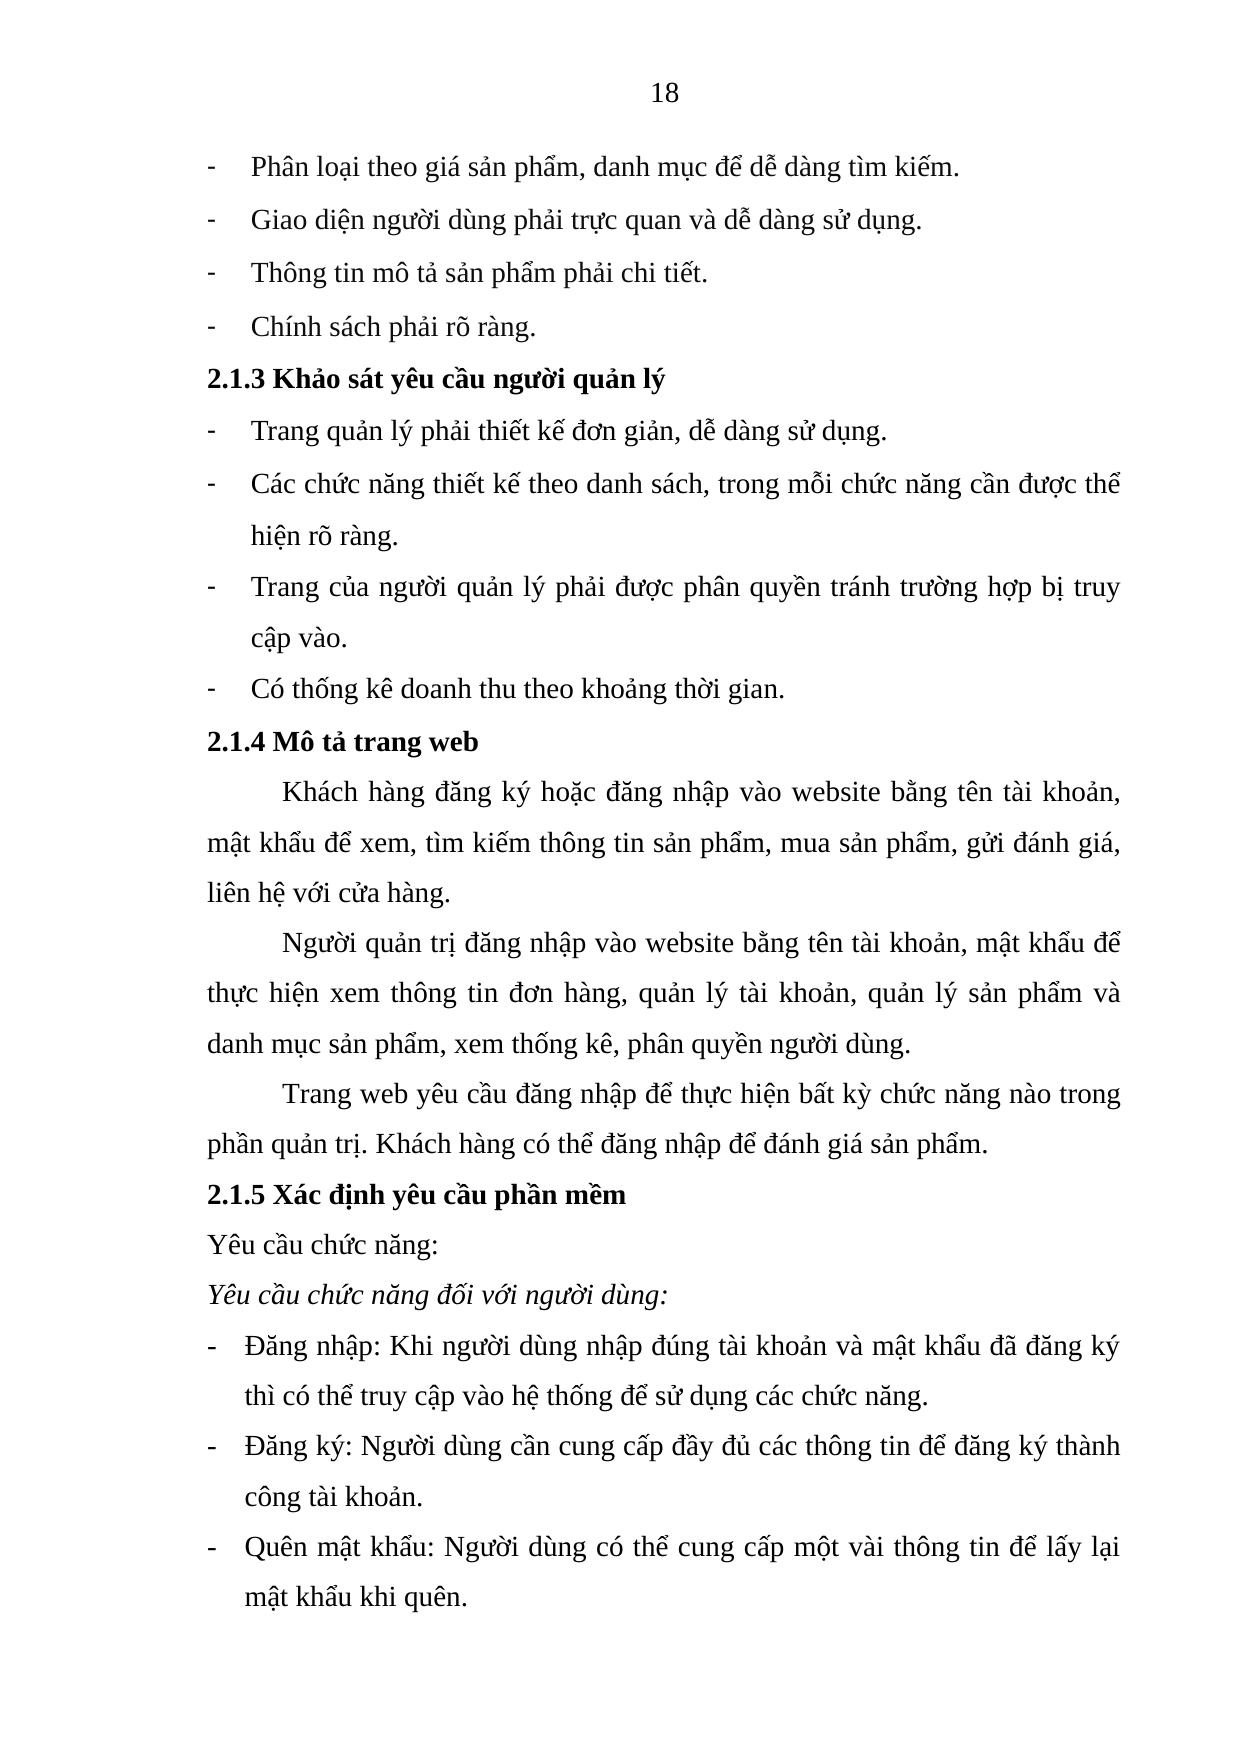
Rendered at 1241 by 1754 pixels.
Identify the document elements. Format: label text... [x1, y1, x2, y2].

text Trang web yêu cầu đăng nhập để thực hiện bất kỳ chức năng nào trong phần quản trị. Khách hàng có thể đăng nhập để đánh giá sản phẩm. [207, 1076, 1122, 1160]
subtitle 2.1.4 Mô tả trang web [207, 724, 1122, 758]
subtitle 2.1.3 Khảo sát yêu cầu người quản lý [207, 361, 1122, 395]
list Đăng nhập: Khi người dùng nhập đúng tài khoản và mật khẩu đã đăng ký thì có thể truy cập vào hệ thống để sử dụng các chức năng. [207, 1328, 1122, 1412]
list Quên mật khẩu: Người dùng có thể cung cấp một vài thông tin để lấy lại mật khẩu khi quên. [207, 1529, 1122, 1613]
text Yêu cầu chức năng: [207, 1227, 1122, 1261]
list Trang quản lý phải thiết kế đơn giản, dễ dàng sử dụng. [207, 412, 1122, 447]
list Các chức năng thiết kế theo danh sách, trong mỗi chức năng cần được thể hiện rõ ràng. [207, 465, 1122, 551]
text Người quản trị đăng nhập vào website bằng tên tài khoản, mật khẩu để thực hiện xem thông tin đơn hàng, quản lý tài khoản, quản lý sản phẩm và danh mục sản phẩm, xem thống kê, phân quyền người dùng. [207, 925, 1122, 1059]
subtitle 2.1.5 Xác định yêu cầu phần mềm [207, 1177, 1122, 1210]
text Yêu cầu chức năng đối với người dùng: [207, 1277, 1122, 1311]
list Phân loại theo giá sản phẩm, danh mục để dễ dàng tìm kiếm. [207, 148, 1122, 183]
list Đăng ký: Người dùng cần cung cấp đầy đủ các thông tin để đăng ký thành công tài khoản. [207, 1428, 1122, 1512]
list Giao diện người dùng phải trực quan và dễ dàng sử dụng. [207, 201, 1122, 237]
list Chính sách phải rõ ràng. [207, 308, 1122, 344]
list Có thống kê doanh thu theo khoảng thời gian. [207, 671, 1122, 706]
list Thông tin mô tả sản phẩm phải chi tiết. [207, 254, 1122, 290]
text Khách hàng đăng ký hoặc đăng nhập vào website bằng tên tài khoản, mật khẩu để xem, tìm kiếm thông tin sản phẩm, mua sản phẩm, gửi đánh giá, liên hệ với cửa hàng. [207, 774, 1122, 908]
list Trang của người quản lý phải được phân quyền tránh trường hợp bị truy cập vào. [207, 568, 1122, 654]
